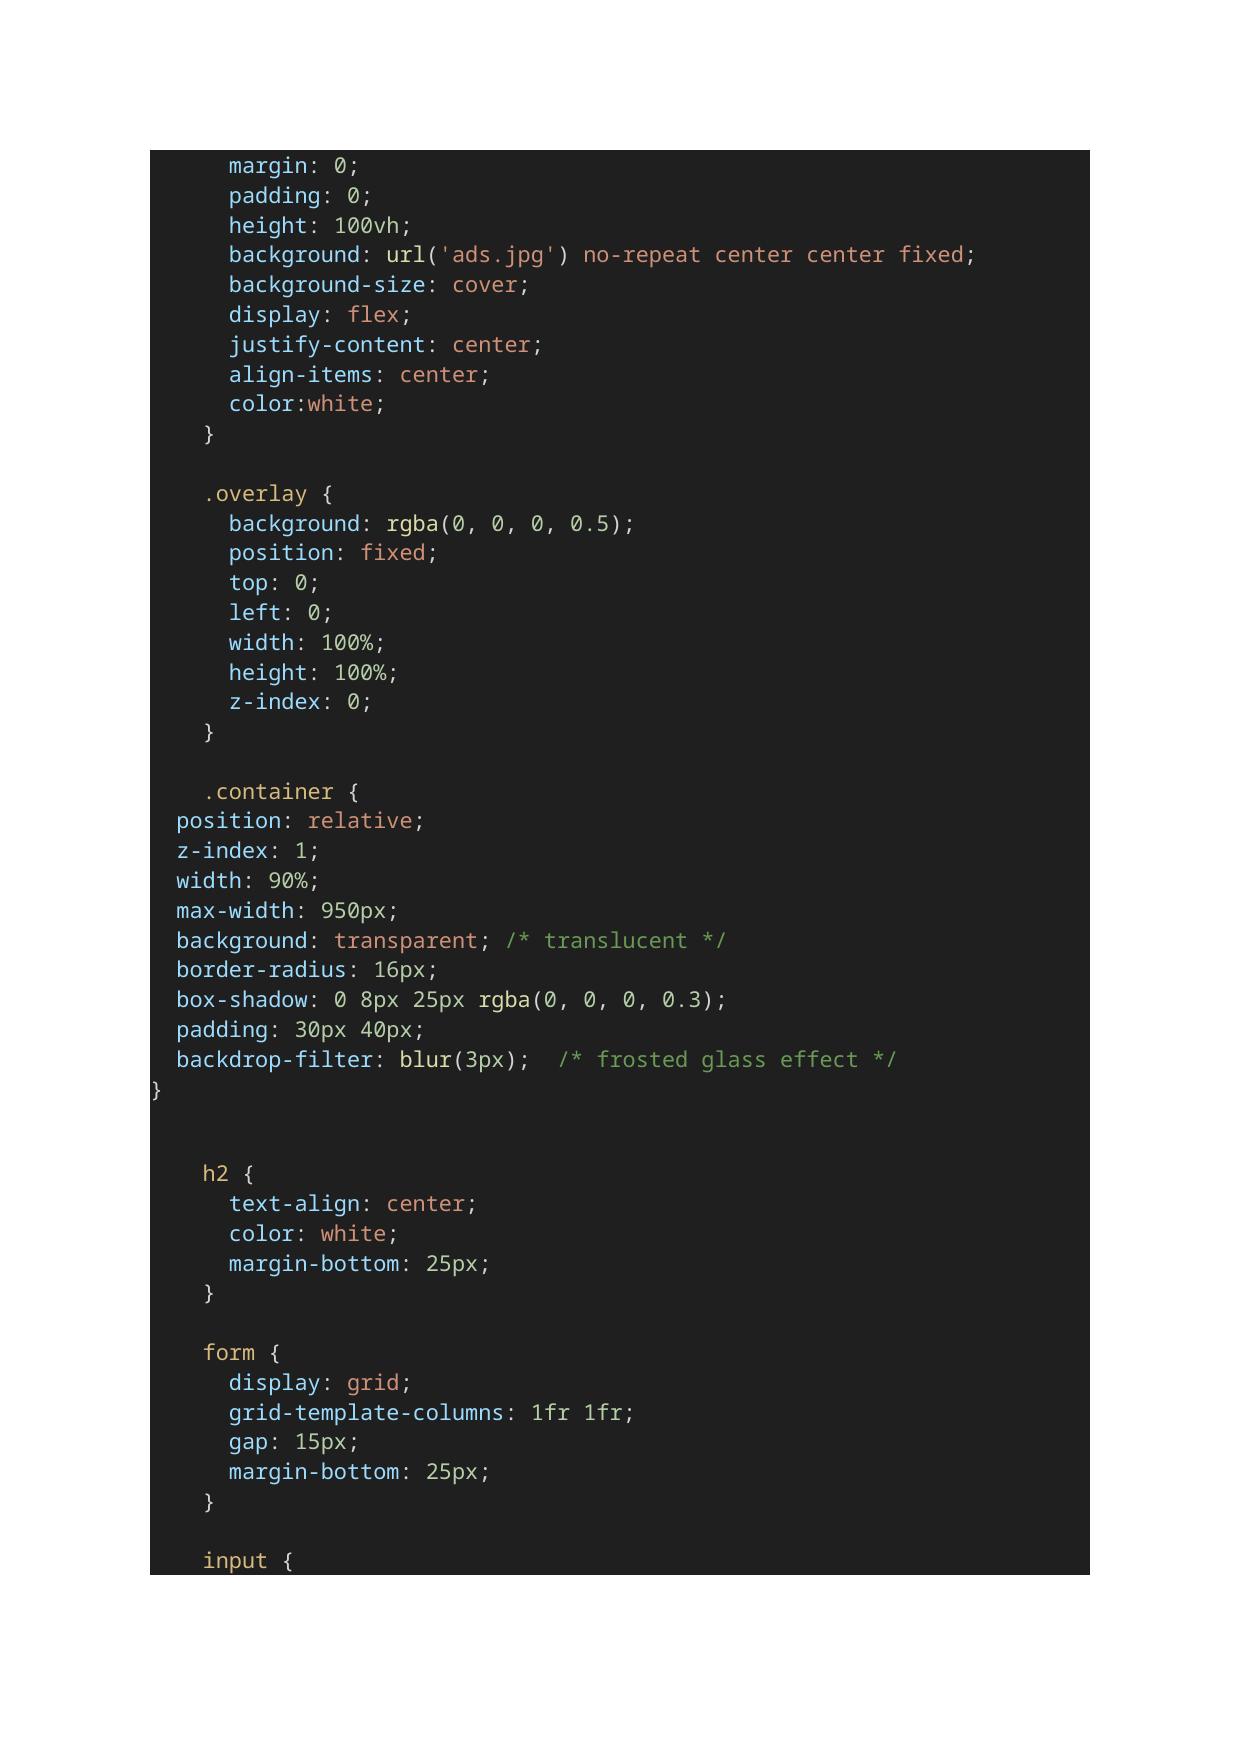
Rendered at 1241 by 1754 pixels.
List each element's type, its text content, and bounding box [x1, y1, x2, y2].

text } [150, 1486, 1090, 1516]
text margin-bottom: 25px; [150, 1247, 1090, 1277]
text } [150, 1073, 1090, 1103]
text display: grid; [150, 1367, 1090, 1396]
text .container { [150, 776, 1090, 805]
text border-radius: 16px; [150, 954, 1090, 984]
text margin-bottom: 25px; [150, 1456, 1090, 1486]
text position: fixed; [150, 537, 1090, 567]
text justify-content: center; [150, 329, 1090, 358]
text height: 100%; [150, 656, 1090, 686]
text align-items: center; [150, 358, 1090, 388]
text color: white; [150, 1218, 1090, 1247]
text max-width: 950px; [150, 895, 1090, 924]
text padding: 0; [150, 180, 1090, 209]
text padding: 30px 40px; [150, 1014, 1090, 1044]
text background: transparent; /* translucent */ [150, 924, 1090, 954]
text .overlay { [150, 478, 1090, 507]
text form { [150, 1337, 1090, 1367]
text backdrop-filter: blur(3px); /* frosted glass effect */ [150, 1044, 1090, 1073]
text width: 90%; [150, 865, 1090, 895]
text gap: 15px; [150, 1426, 1090, 1456]
text margin: 0; [150, 150, 1090, 180]
text z-index: 0; [150, 686, 1090, 716]
text } [150, 418, 1090, 448]
text h2 { [150, 1158, 1090, 1188]
text position: relative; [150, 805, 1090, 835]
text background: url('ads.jpg') no-repeat center center fixed; [150, 239, 1090, 269]
text left: 0; [150, 597, 1090, 627]
text top: 0; [150, 567, 1090, 597]
text z-index: 1; [150, 835, 1090, 865]
text background: rgba(0, 0, 0, 0.5); [150, 507, 1090, 537]
text input { [150, 1545, 1090, 1575]
text display: flex; [150, 299, 1090, 329]
text background-size: cover; [150, 269, 1090, 299]
text text-align: center; [150, 1188, 1090, 1218]
text } [150, 1277, 1090, 1307]
text grid-template-columns: 1fr 1fr; [150, 1396, 1090, 1426]
text width: 100%; [150, 627, 1090, 656]
text color:white; [150, 388, 1090, 418]
text height: 100vh; [150, 209, 1090, 239]
text box-shadow: 0 8px 25px rgba(0, 0, 0, 0.3); [150, 984, 1090, 1014]
text } [150, 716, 1090, 746]
